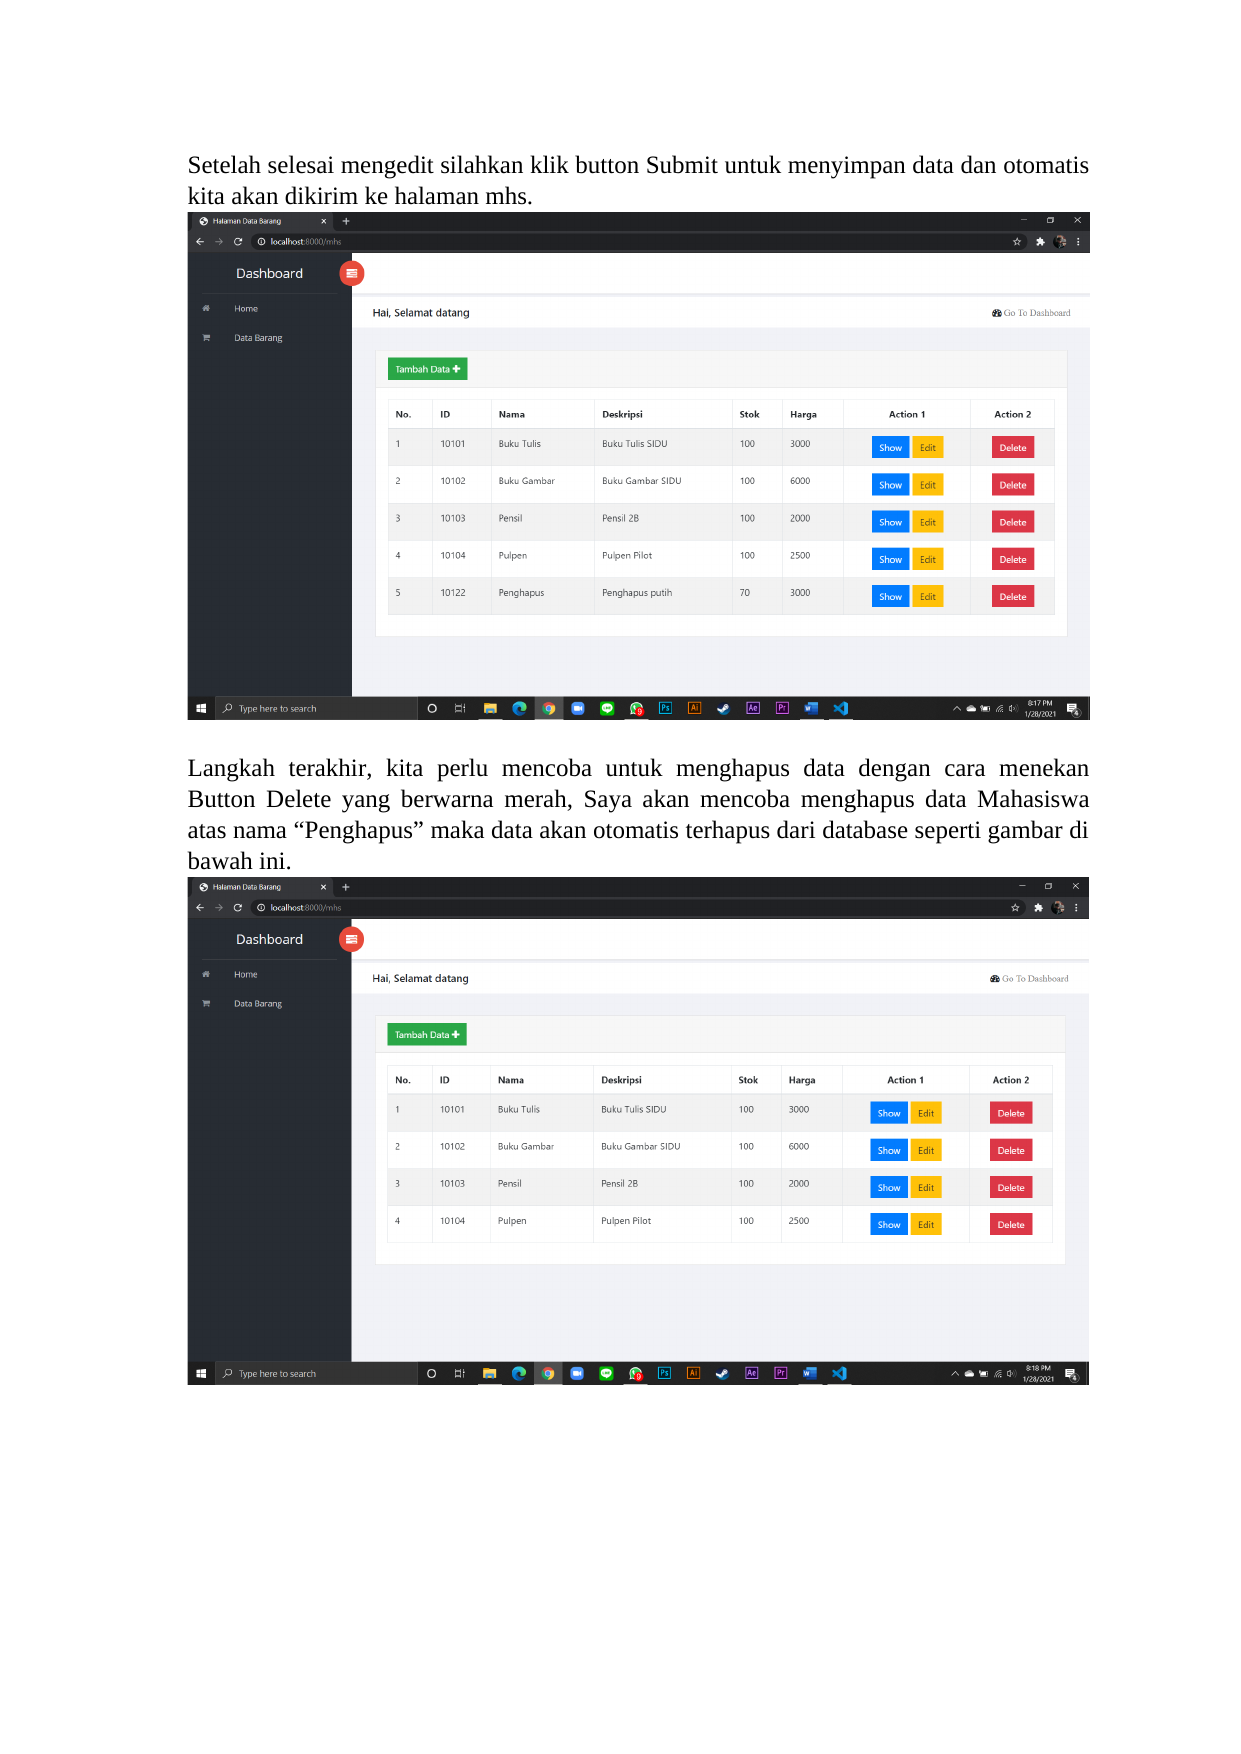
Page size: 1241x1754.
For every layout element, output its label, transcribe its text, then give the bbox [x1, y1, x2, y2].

list Setelah selesai mengedit silahkan klik button Submit untuk menyimpan data dan otomatis kita akan dikirim ke halaman mhs. [187, 150, 1090, 210]
list Langkah terakhir, kita perlu mencoba untuk menghapus data dengan cara menekan Button Delete yang berwarna merah, Saya akan mencoba menghapus data Mahasiswa atas nama “Penghapus” maka data akan otomatis terhapus dari database seperti gambar di bawah ini. [187, 753, 1090, 875]
picture [187, 212, 1090, 720]
picture [187, 877, 1089, 1385]
